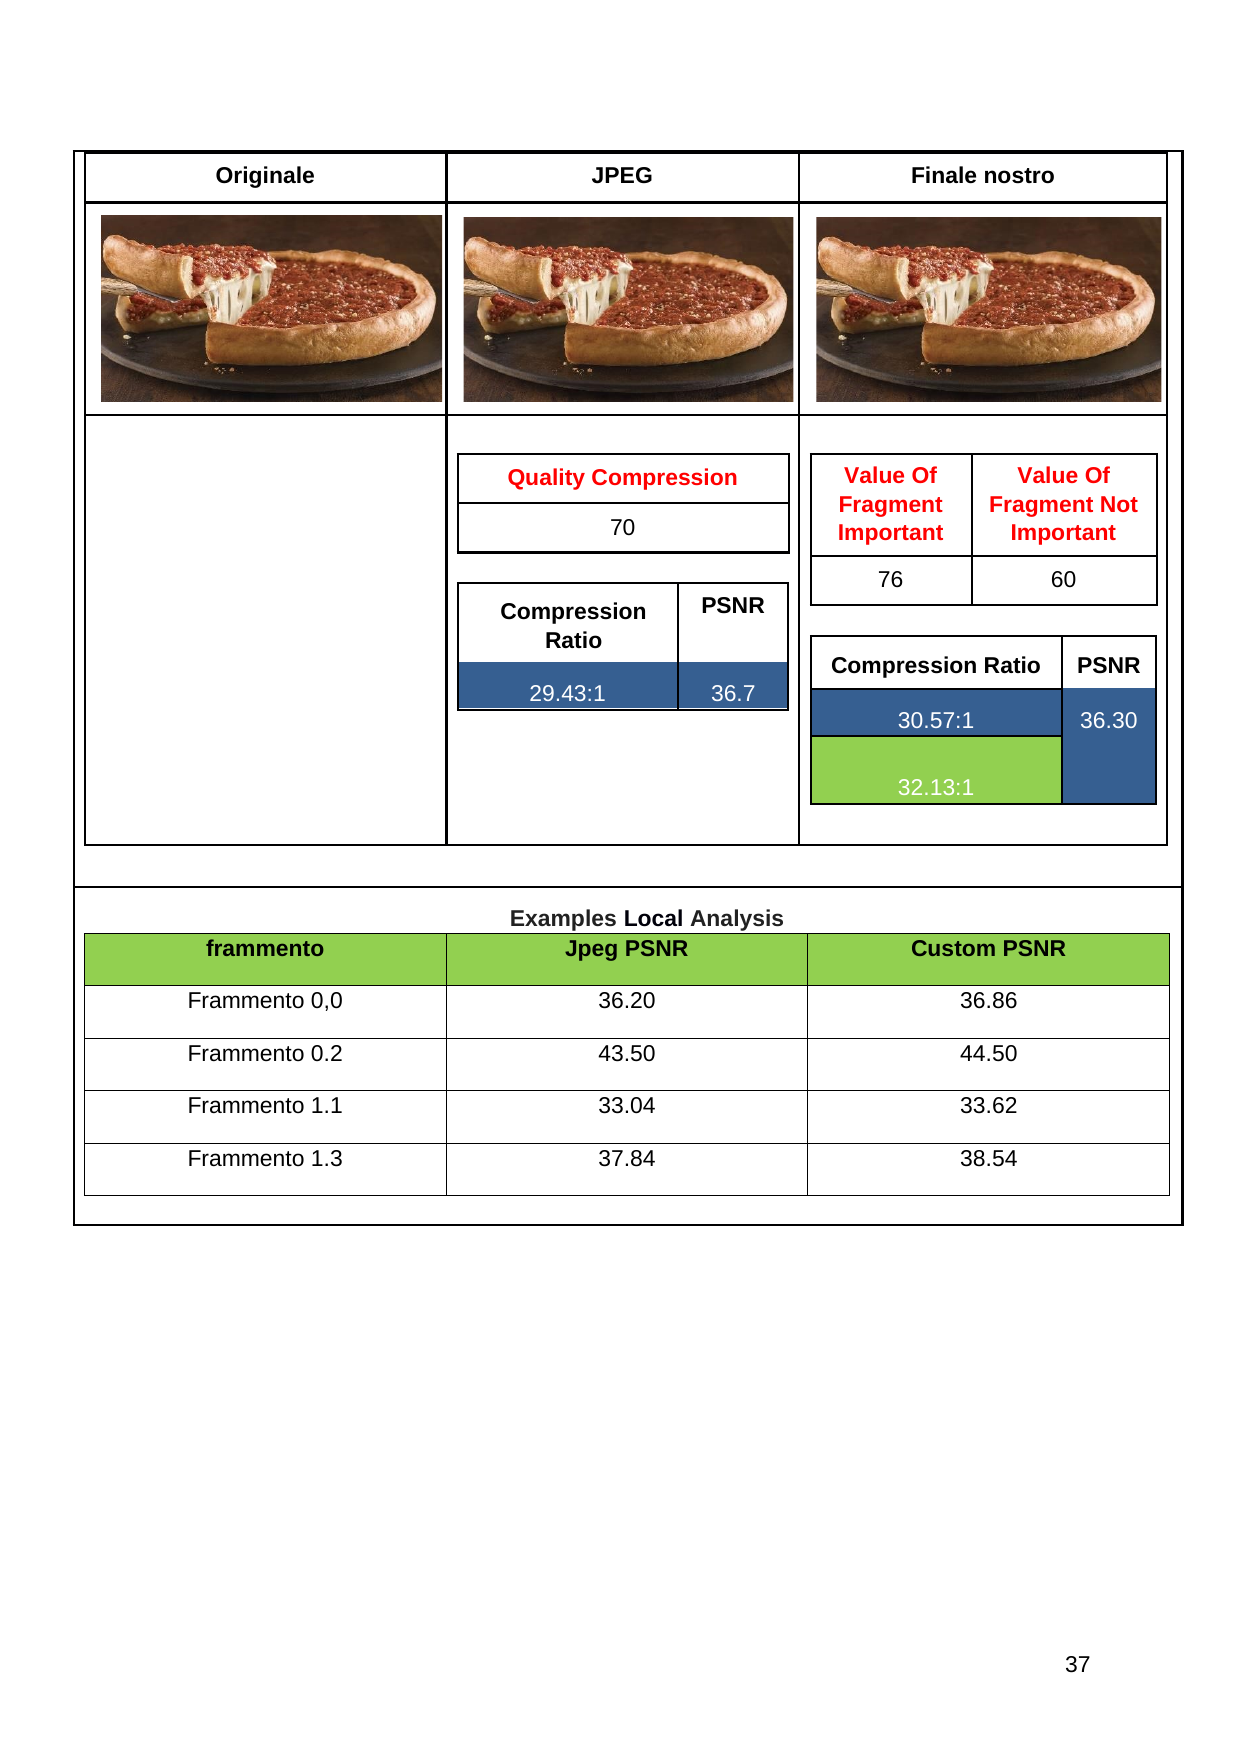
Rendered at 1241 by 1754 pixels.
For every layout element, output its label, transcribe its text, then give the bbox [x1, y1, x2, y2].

picture [463, 217, 794, 402]
picture [816, 217, 1162, 402]
picture [101, 215, 443, 402]
table_header [75, 152, 1181, 886]
table_cell Examples Local Analysis [75, 888, 1181, 1224]
